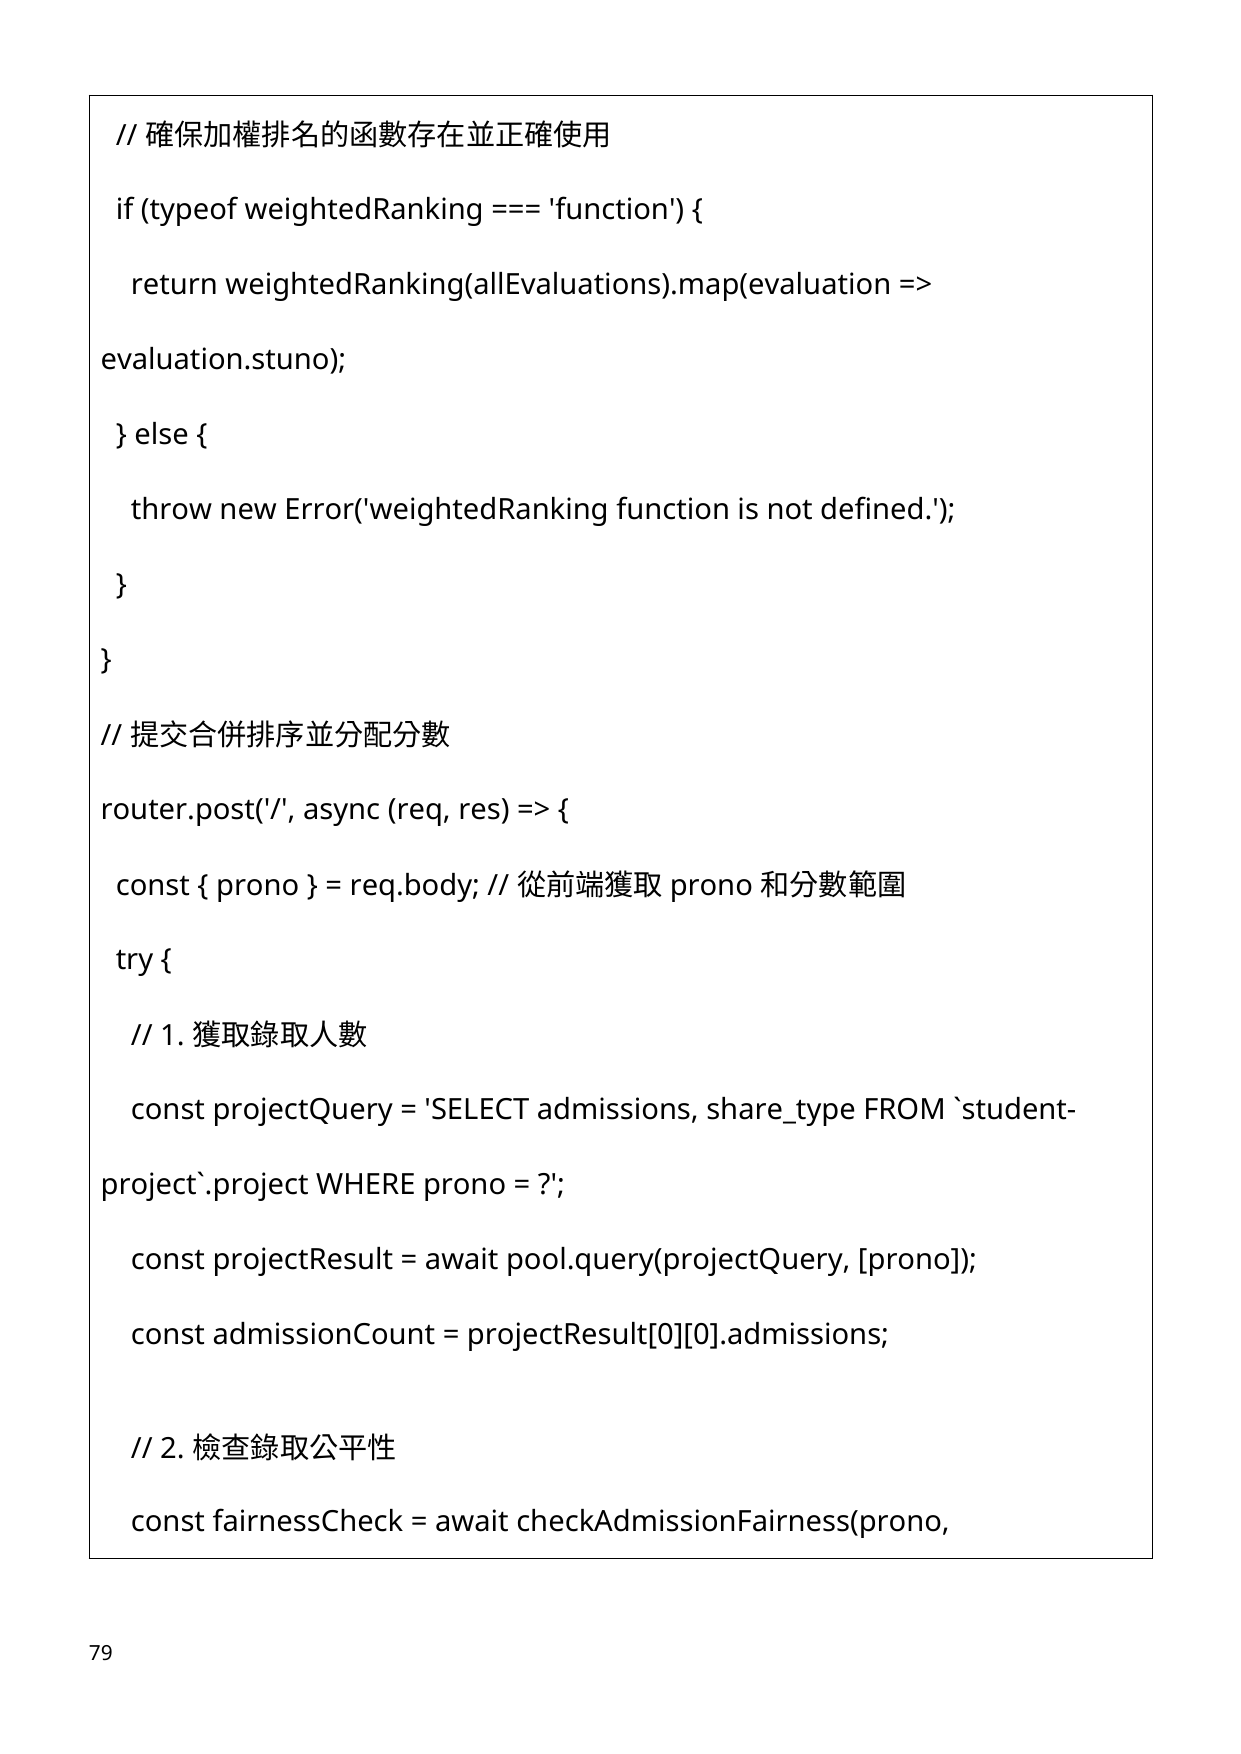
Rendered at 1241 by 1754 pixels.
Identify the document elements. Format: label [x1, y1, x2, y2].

table_cell [90, 96, 1152, 1558]
